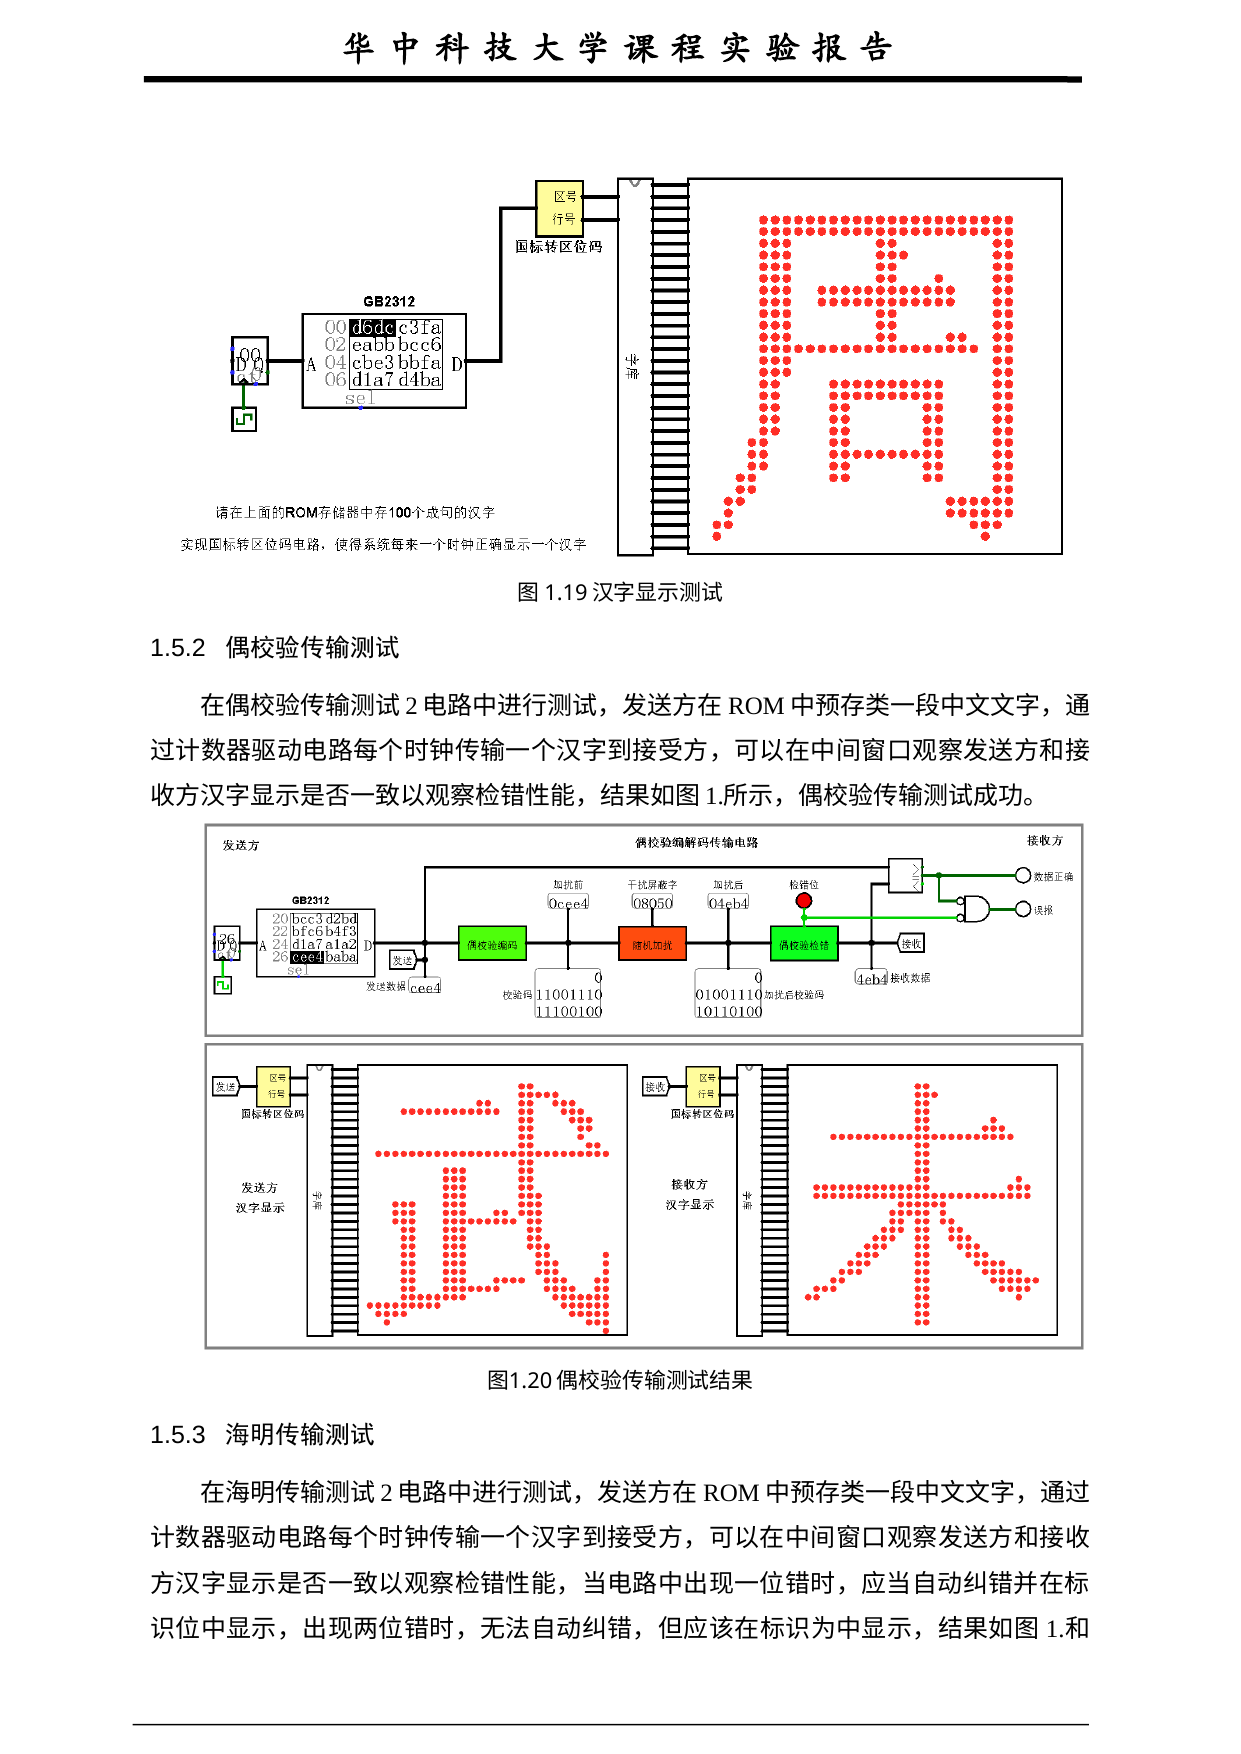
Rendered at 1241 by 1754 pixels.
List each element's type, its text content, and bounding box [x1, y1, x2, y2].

picture [164, 150, 1076, 564]
subtitle 海明传输测试 [150, 1418, 1090, 1449]
text 在偶校验传输测试2电路中进行测试，发送方在ROM中预存类一段中文文字，通过计数器驱动电路每个时钟传输一个汉字到接受方，可以在中间窗口观察发送方和接收方汉字显示是否一致以观察检错性能，结果如图 1.20所示，偶校验传输测试成功。 [150, 685, 1090, 812]
subtitle 偶校验传输测试 [150, 631, 1090, 661]
text 图 1.19汉字显示测试 [150, 575, 1090, 607]
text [150, 1473, 1090, 1645]
text 图1.20偶校验传输测试结果 [150, 1363, 1090, 1394]
